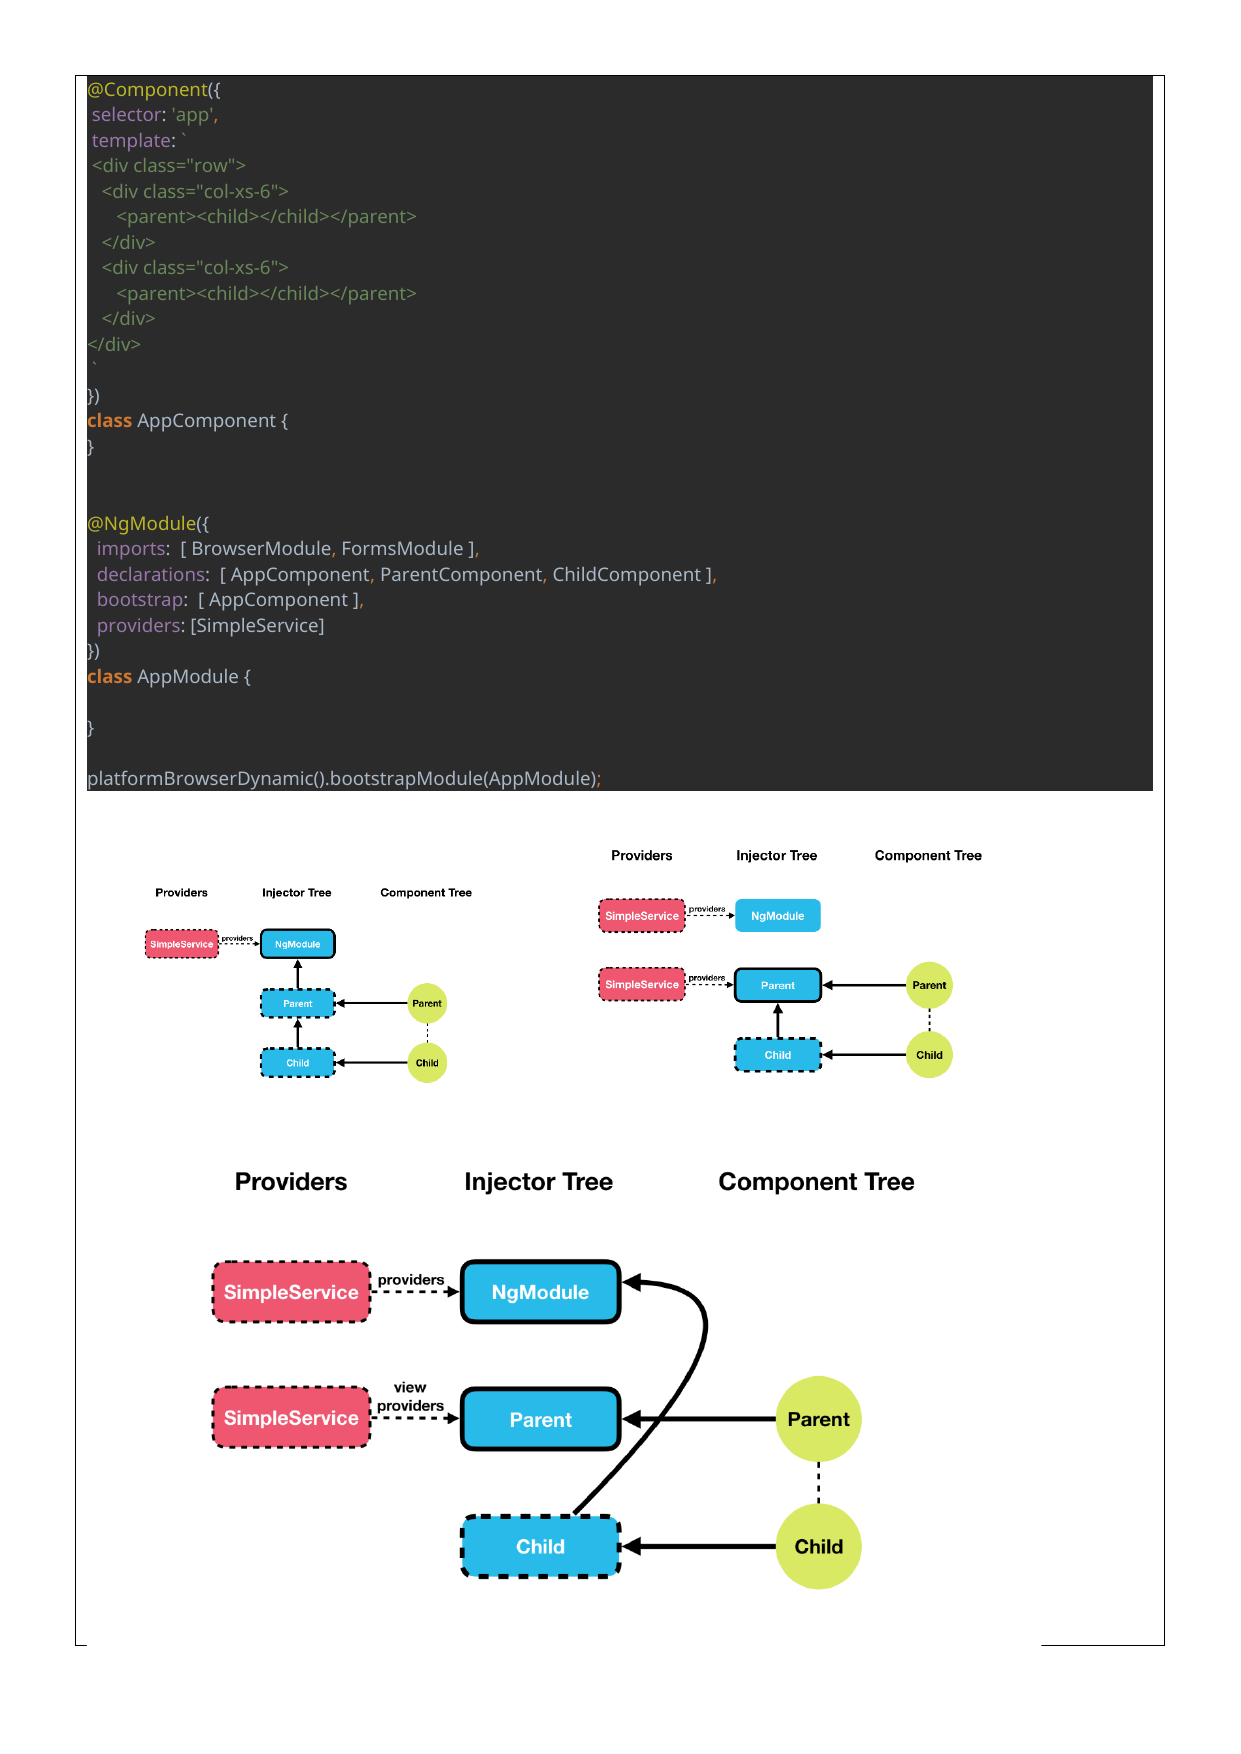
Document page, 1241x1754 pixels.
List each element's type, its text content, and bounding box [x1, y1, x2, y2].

picture [86, 815, 1051, 1646]
